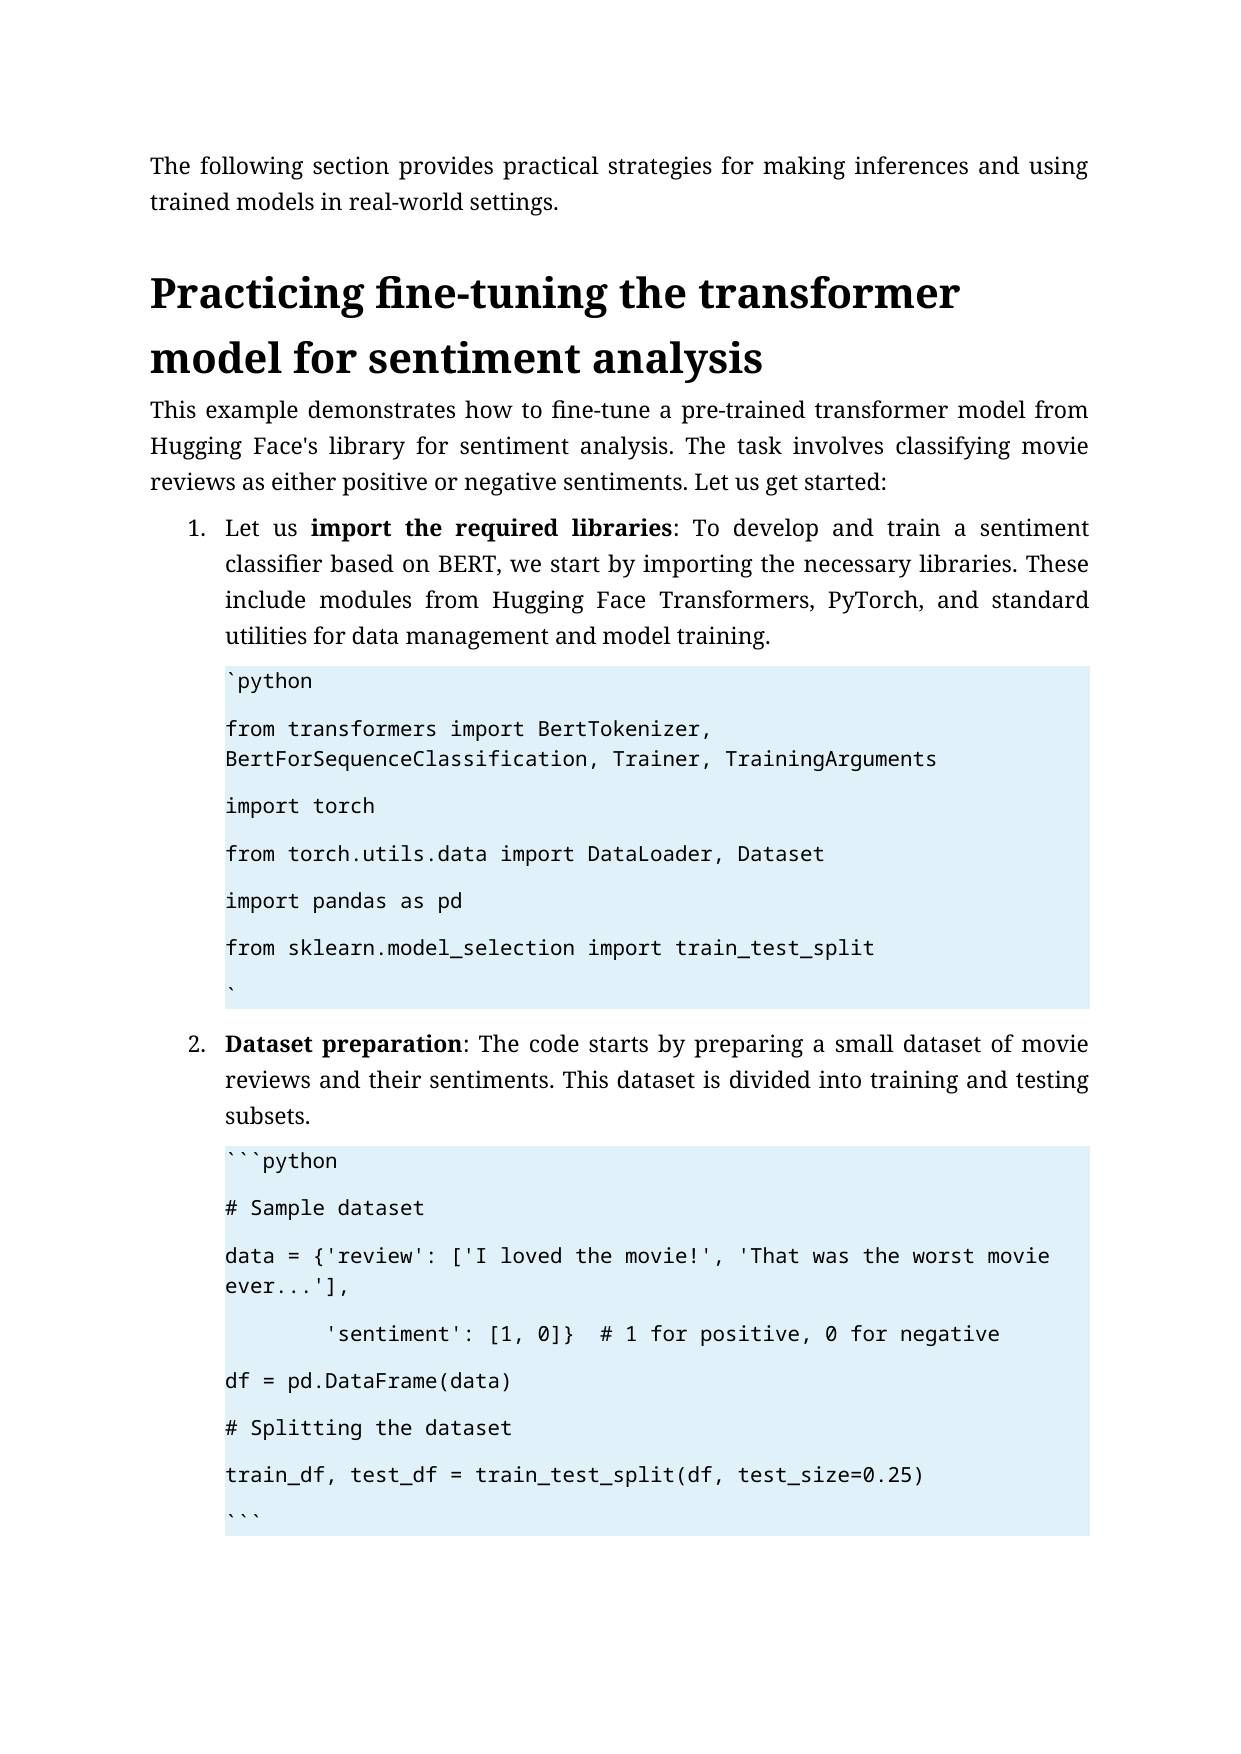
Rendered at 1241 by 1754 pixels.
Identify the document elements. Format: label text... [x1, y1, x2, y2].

text The following section provides practical strategies for making inferences and using trained models in real-world settings. [150, 150, 1090, 217]
text 'sentiment': [1, 0]} # 1 for positive, 0 for negative [225, 1319, 1090, 1347]
text from torch.utils.data import DataLoader, Dataset [225, 839, 1090, 867]
text train_df, test_df = train_test_split(df, test_size=0.25) [225, 1461, 1090, 1489]
text # Splitting the dataset [225, 1413, 1090, 1442]
list Let us import the required libraries: To develop and train a sentiment classifier based on BERT, we start by importing the necessary libraries. These include modules from Hugging Face Transformers, PyTorch, and standard utilities for data management and model training. [187, 512, 1090, 651]
text df = pd.DataFrame(data) [225, 1366, 1090, 1394]
text import pandas as pd [225, 886, 1090, 914]
text ``` [225, 1508, 1090, 1536]
subtitle Practicing fine-tuning the transformer model for sentiment analysis [150, 263, 1090, 386]
text This example demonstrates how to fine-tune a pre-trained transformer model from Hugging Face's library for sentiment analysis. The task involves classifying movie reviews as either positive or negative sentiments. Let us get started: [150, 394, 1090, 497]
text ```python [225, 1146, 1090, 1175]
text # Sample dataset [225, 1193, 1090, 1222]
text `python [225, 666, 1090, 695]
text import torch [225, 792, 1090, 820]
text from sklearn.model_selection import train_test_split [225, 933, 1090, 962]
list Dataset preparation: The code starts by preparing a small dataset of movie reviews and their sentiments. This dataset is divided into training and testing subsets. [187, 1028, 1090, 1131]
text ` [225, 981, 1090, 1009]
text from transformers import BertTokenizer, BertForSequenceClassification, Trainer, TrainingArguments [225, 714, 1090, 773]
text data = {'review': ['I loved the movie!', 'That was the worst movie ever...'], [225, 1241, 1090, 1300]
